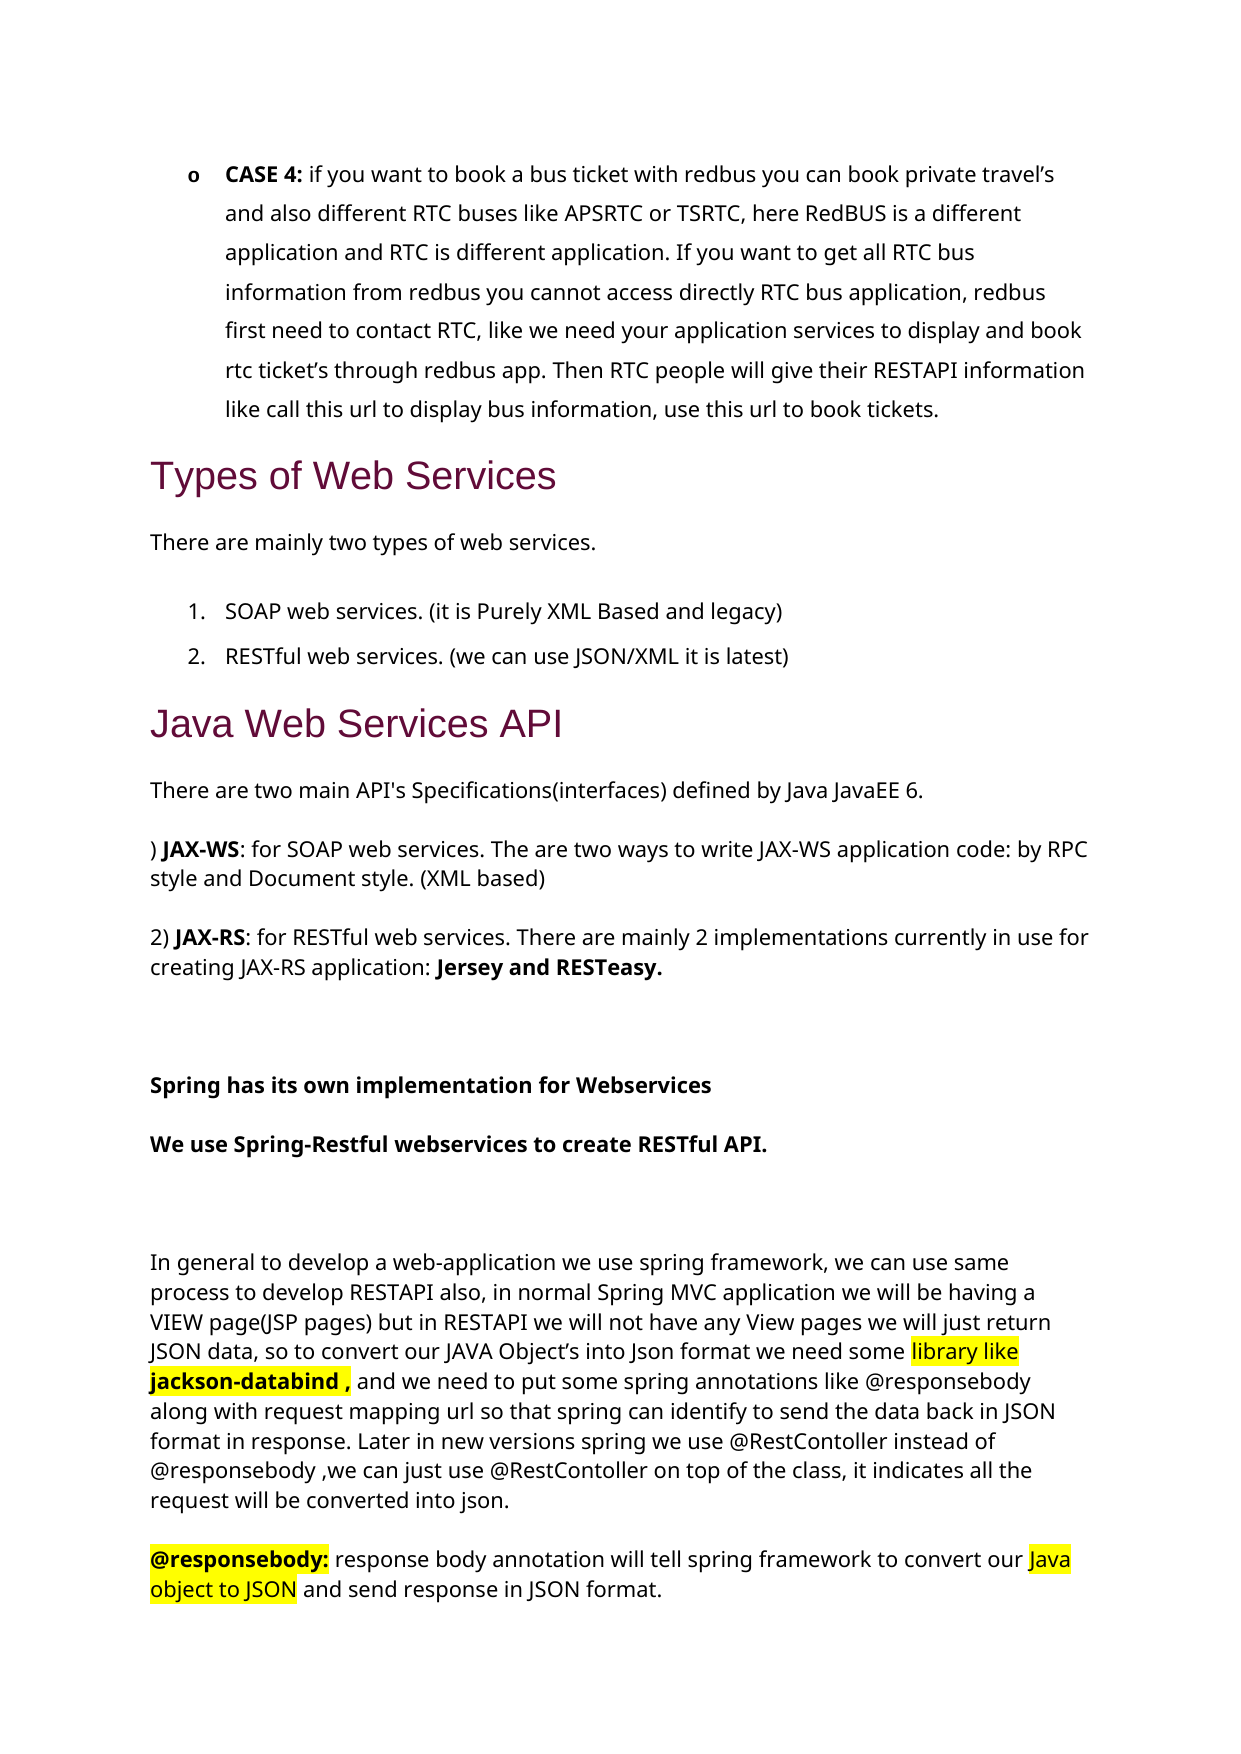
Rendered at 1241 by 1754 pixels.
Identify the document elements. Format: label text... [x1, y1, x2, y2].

text We use Spring-Restful webservices to create RESTful API. [150, 1129, 1090, 1159]
text There are two main API's Specifications(interfaces) defined by Java JavaEE 6. [150, 775, 1090, 804]
text 2) JAX-RS: for RESTful web services. There are mainly 2 implementations currently in use for creating JAX-RS application: Jersey and RESTeasy. [150, 922, 1090, 982]
list CASE 4: if you want to book a bus ticket with redbus you can book private travel’s and also different RTC buses like APSRTC or TSRTC, here RedBUS is a different application and RTC is different application. If you want to get all RTC bus information from redbus you cannot access directly RTC bus application, redbus first need to contact RTC, like we need your application services to display and book rtc ticket’s through redbus app. Then RTC people will give their RESTAPI information like call this url to display bus information, use this url to book tickets. [187, 150, 1090, 423]
text In general to develop a web-application we use spring framework, we can use same process to develop RESTAPI also, in normal Spring MVC application we will be having a VIEW page(JSP pages) but in RESTAPI we will not have any View pages we will just return JSON data, so to convert our JAVA Object’s into Json format we need some library like jackson-databind , and we need to put some spring annotations like @responsebody along with request mapping url so that spring can identify to send the data back in JSON format in response. Later in new versions spring we use @RestContoller instead of @responsebody ,we can just use @RestContoller on top of the class, it indicates all the request will be converted into json. [150, 1247, 1090, 1515]
text ) JAX-WS: for SOAP web services. The are two ways to write JAX-WS application code: by RPC style and Document style. (XML based) [150, 834, 1090, 893]
list SOAP web services. (it is Purely XML Based and legacy) [187, 586, 1090, 625]
text @responsebody: response body annotation will tell spring framework to convert our Java object to JSON and send response in JSON format. [297, 1544, 1090, 1604]
text Spring has its own implementation for Webservices [150, 1070, 1090, 1100]
subtitle Java Web Services API [150, 700, 1090, 746]
list RESTful web services. (we can use JSON/XML it is latest) [187, 632, 1090, 671]
text Types of Web Services [150, 453, 1090, 498]
text There are mainly two types of web services. [150, 527, 1090, 557]
